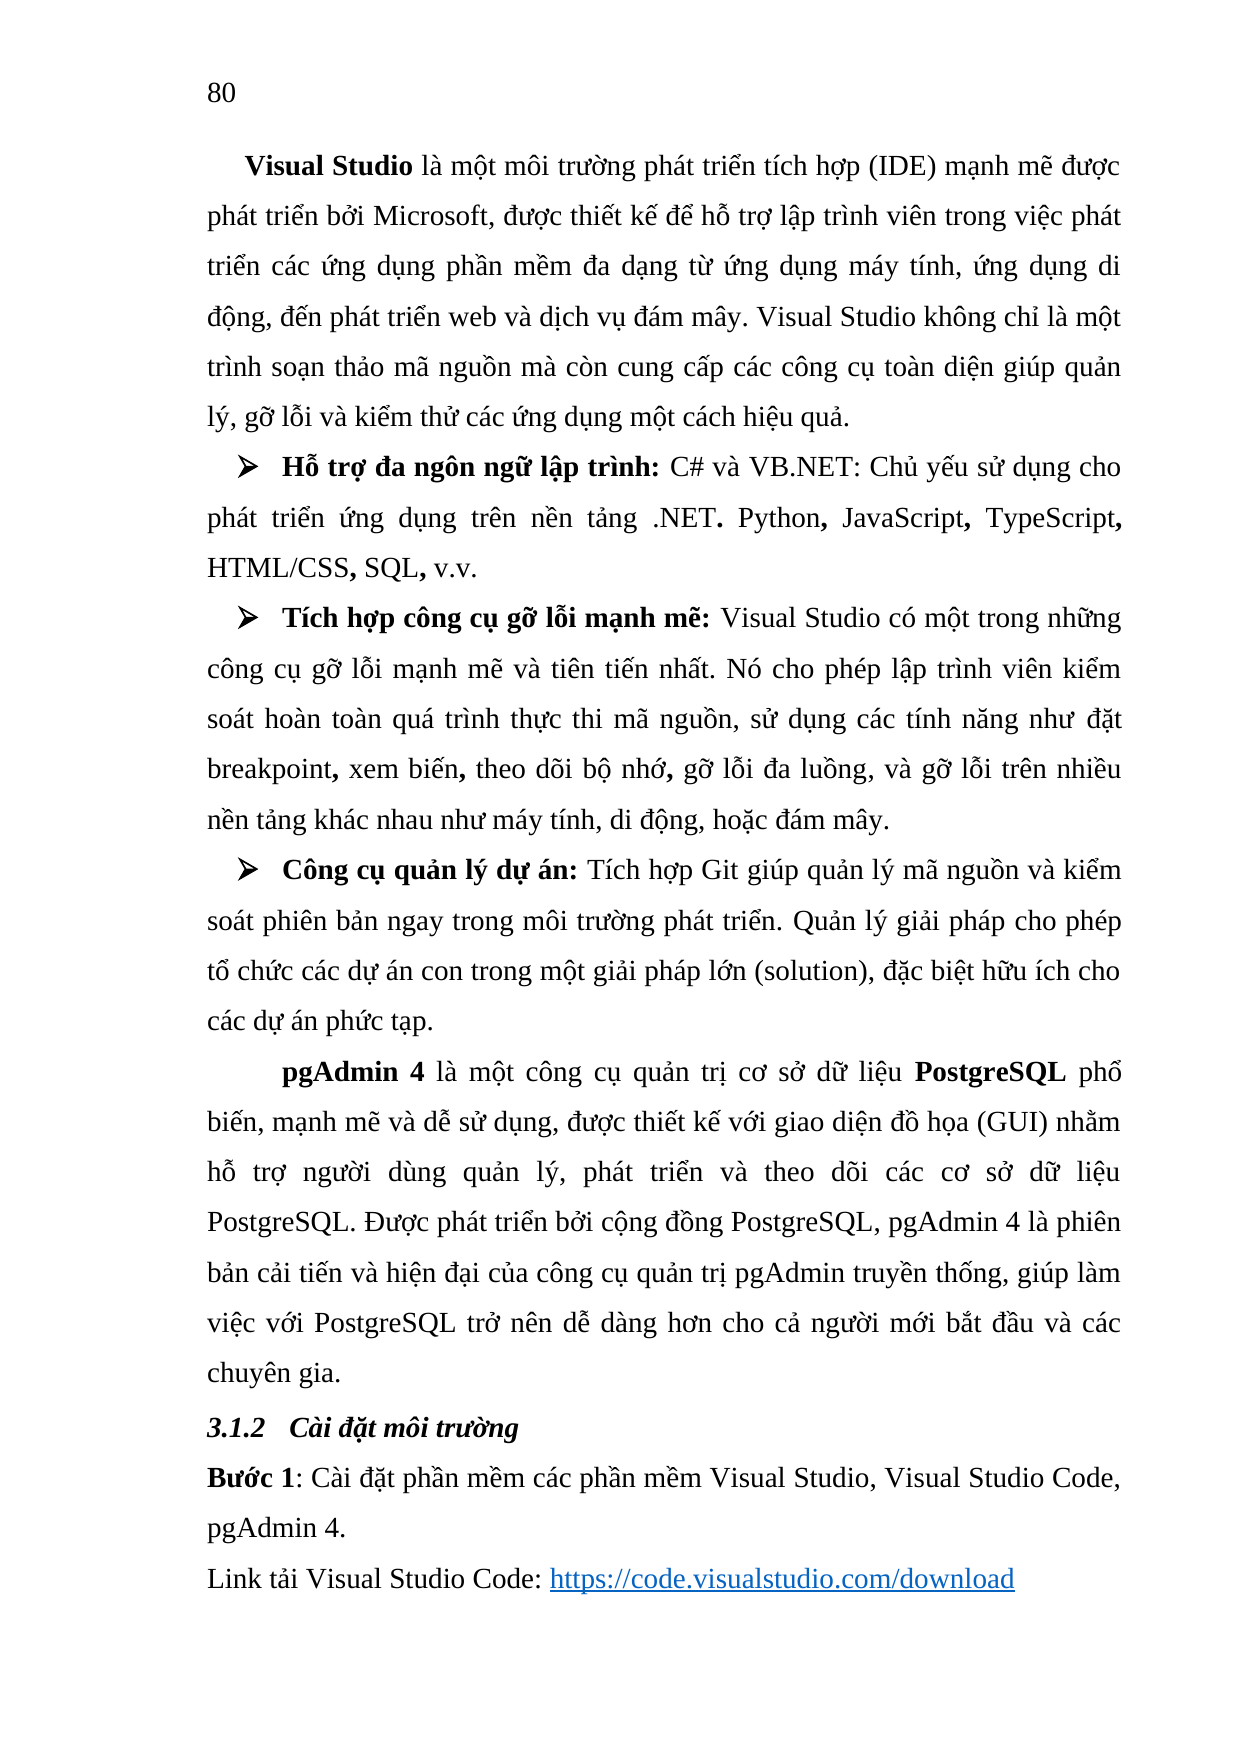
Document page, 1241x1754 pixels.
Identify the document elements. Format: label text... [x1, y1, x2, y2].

list Công cụ quản lý dự án: Tích hợp Git giúp quản lý mã nguồn và kiểm soát phiên bản ngay trong môi trường phát triển. Quản lý giải pháp cho phép tổ chức các dự án con trong một giải pháp lớn (solution), đặc biệt hữu ích cho các dự án phức tạp. [207, 852, 1122, 1037]
text pgAdmin 4 là một công cụ quản trị cơ sở dữ liệu PostgreSQL phổ biến, mạnh mẽ và dễ sử dụng, được thiết kế với giao diện đồ họa (GUI) nhằm hỗ trợ người dùng quản lý, phát triển và theo dõi các cơ sở dữ liệu PostgreSQL. Được phát triển bởi cộng đồng PostgreSQL, pgAdmin 4 là phiên bản cải tiến và hiện đại của công cụ quản trị pgAdmin truyền thống, giúp làm việc với PostgreSQL trở nên dễ dàng hơn cho cả người mới bắt đầu và các chuyên gia. [207, 1054, 1122, 1389]
list Hỗ trợ đa ngôn ngữ lập trình: C# và VB.NET: Chủ yếu sử dụng cho phát triển ứng dụng trên nền tảng .NET. Python, JavaScript, TypeScript, HTML/CSS, SQL, v.v. [207, 449, 1122, 584]
text Visual Studio là một môi trường phát triển tích hợp (IDE) mạnh mẽ được phát triển bởi Microsoft, được thiết kế để hỗ trợ lập trình viên trong việc phát triển các ứng dụng phần mềm đa dạng từ ứng dụng máy tính, ứng dụng di động, đến phát triển web và dịch vụ đám mây. Visual Studio không chỉ là một trình soạn thảo mã nguồn mà còn cung cấp các công cụ toàn diện giúp quản lý, gỡ lỗi và kiểm thử các ứng dụng một cách hiệu quả. [207, 148, 1122, 433]
subtitle 3.1.2 Cài đặt môi trường [207, 1410, 1122, 1443]
text Bước 1: Cài đặt phần mềm các phần mềm Visual Studio, Visual Studio Code, pgAdmin 4. [207, 1460, 1122, 1544]
list Tích hợp công cụ gỡ lỗi mạnh mẽ: Visual Studio có một trong những công cụ gỡ lỗi mạnh mẽ và tiên tiến nhất. Nó cho phép lập trình viên kiểm soát hoàn toàn quá trình thực thi mã nguồn, sử dụng các tính năng như đặt breakpoint, xem biến, theo dõi bộ nhớ, gỡ lỗi đa luồng, và gỡ lỗi trên nhiều nền tảng khác nhau như máy tính, di động, hoặc đám mây. [207, 601, 1122, 836]
text Link tải Visual Studio Code: https://code.visualstudio.com/download [207, 1561, 1122, 1594]
